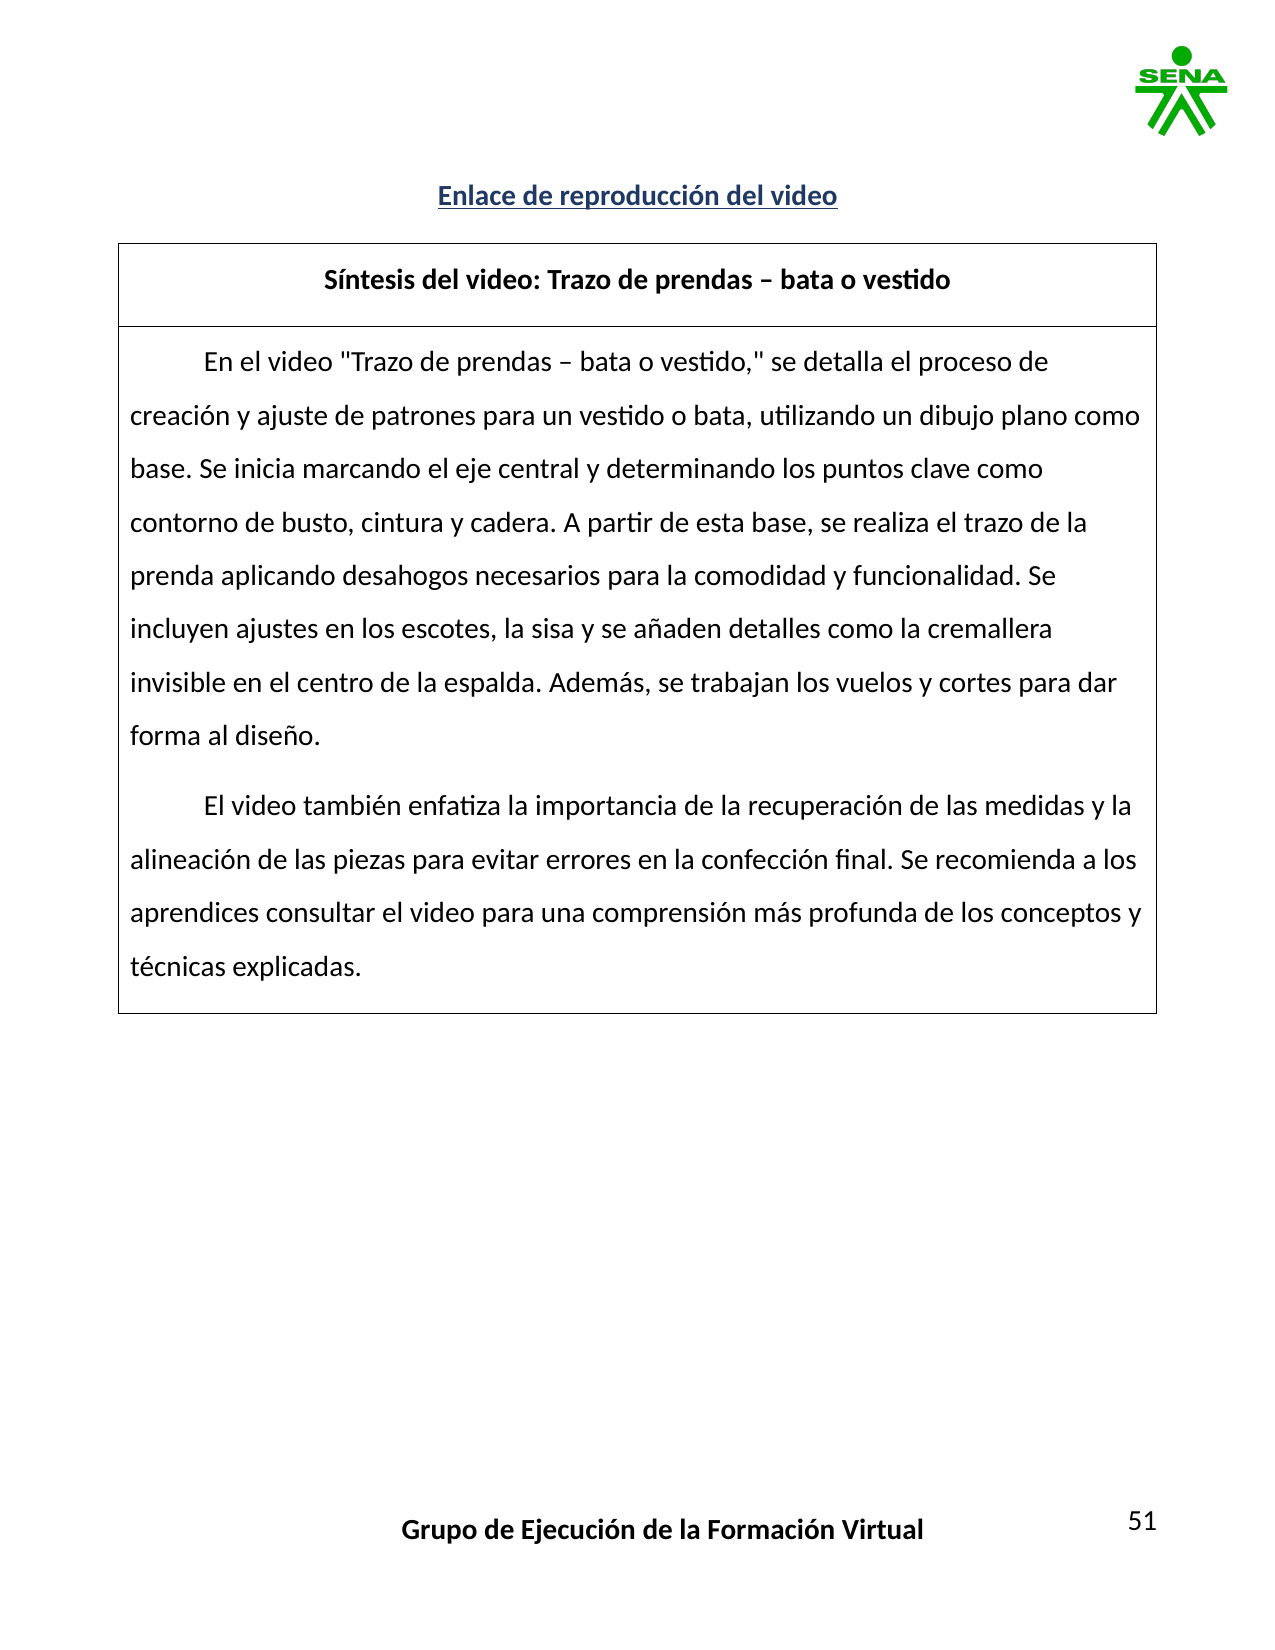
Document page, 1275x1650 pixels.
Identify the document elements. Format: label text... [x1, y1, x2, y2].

picture [1135, 46, 1228, 136]
text Enlace de reproducción del video [118, 177, 1157, 213]
table_cell En el video "Trazo de prendas – bata o vestido," se detalla el proceso de creación y ajuste de patrones para un vestido o bata, utilizando un dibujo plano como base. Se inicia marcando el eje central y determinando los puntos clave como contorno de busto, cintura y cadera. A partir de esta base, se realiza el trazo de la prenda aplicando desahogos necesarios para la comodidad y funcionalidad. Se incluyen ajustes en los escotes, la sisa y se añaden detalles como la cremallera invisible en el centro de la espalda. Además, se trabajan los vuelos y cortes para dar forma al diseño. El video también enfatiza la importancia de la recuperación de las medidas y la alineación de las piezas para evitar errores en la confección final. Se recomienda a los aprendices consultar el video para una comprensión más profunda de los conceptos y técnicas explicadas. [119, 327, 1156, 1013]
table_header Síntesis del video: Trazo de prendas – bata o vestido [119, 244, 1156, 326]
